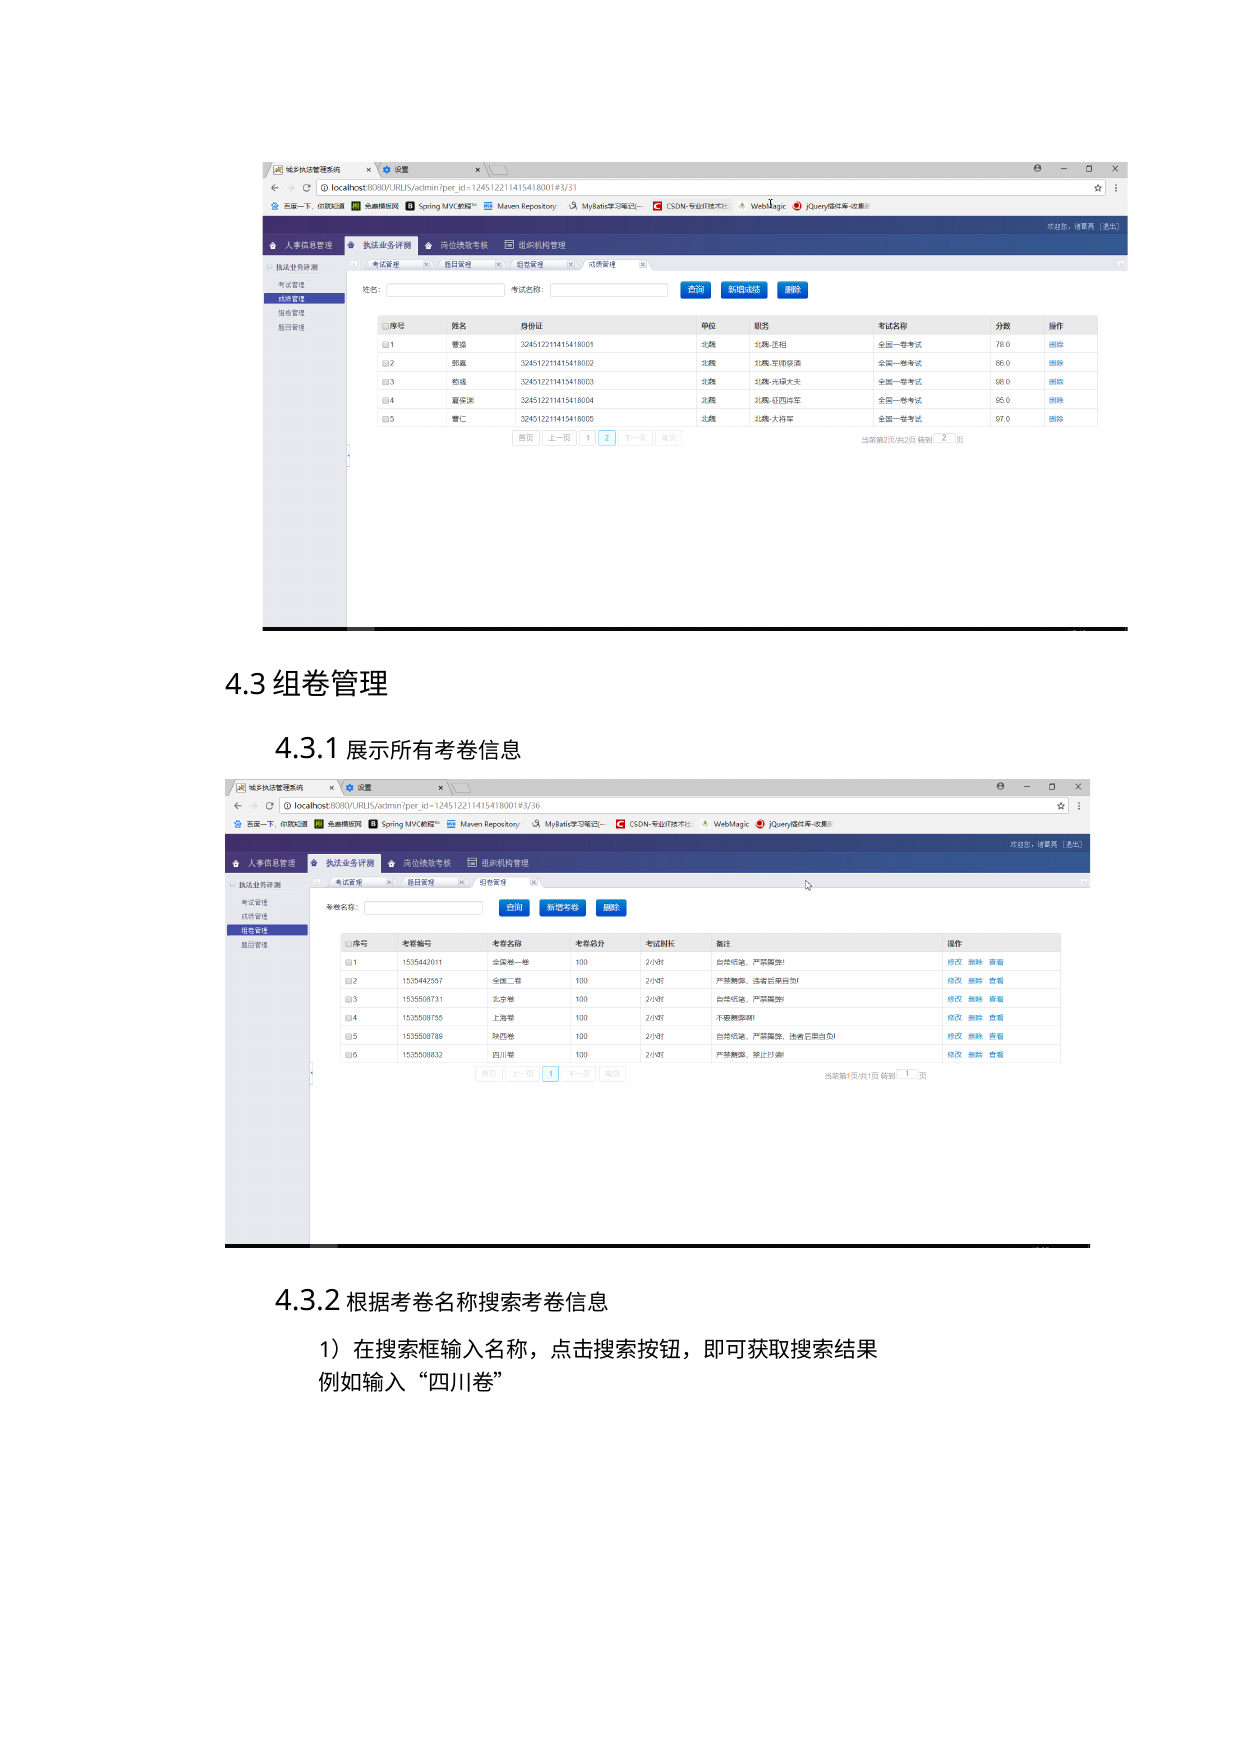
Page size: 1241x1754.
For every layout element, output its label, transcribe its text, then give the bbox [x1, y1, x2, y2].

list 4.3组卷管理 [225, 649, 1053, 714]
picture [225, 779, 1091, 1248]
text 例如输入“四川卷” [187, 1364, 1053, 1397]
list 4.3.1展示所有考卷信息 [225, 714, 1053, 779]
list 1）在搜索框输入名称，点击搜索按钮，即可获取搜索结果 [269, 1332, 1053, 1364]
picture [262, 162, 1128, 631]
list 4.3.2根据考卷名称搜索考卷信息 [269, 1267, 1053, 1332]
